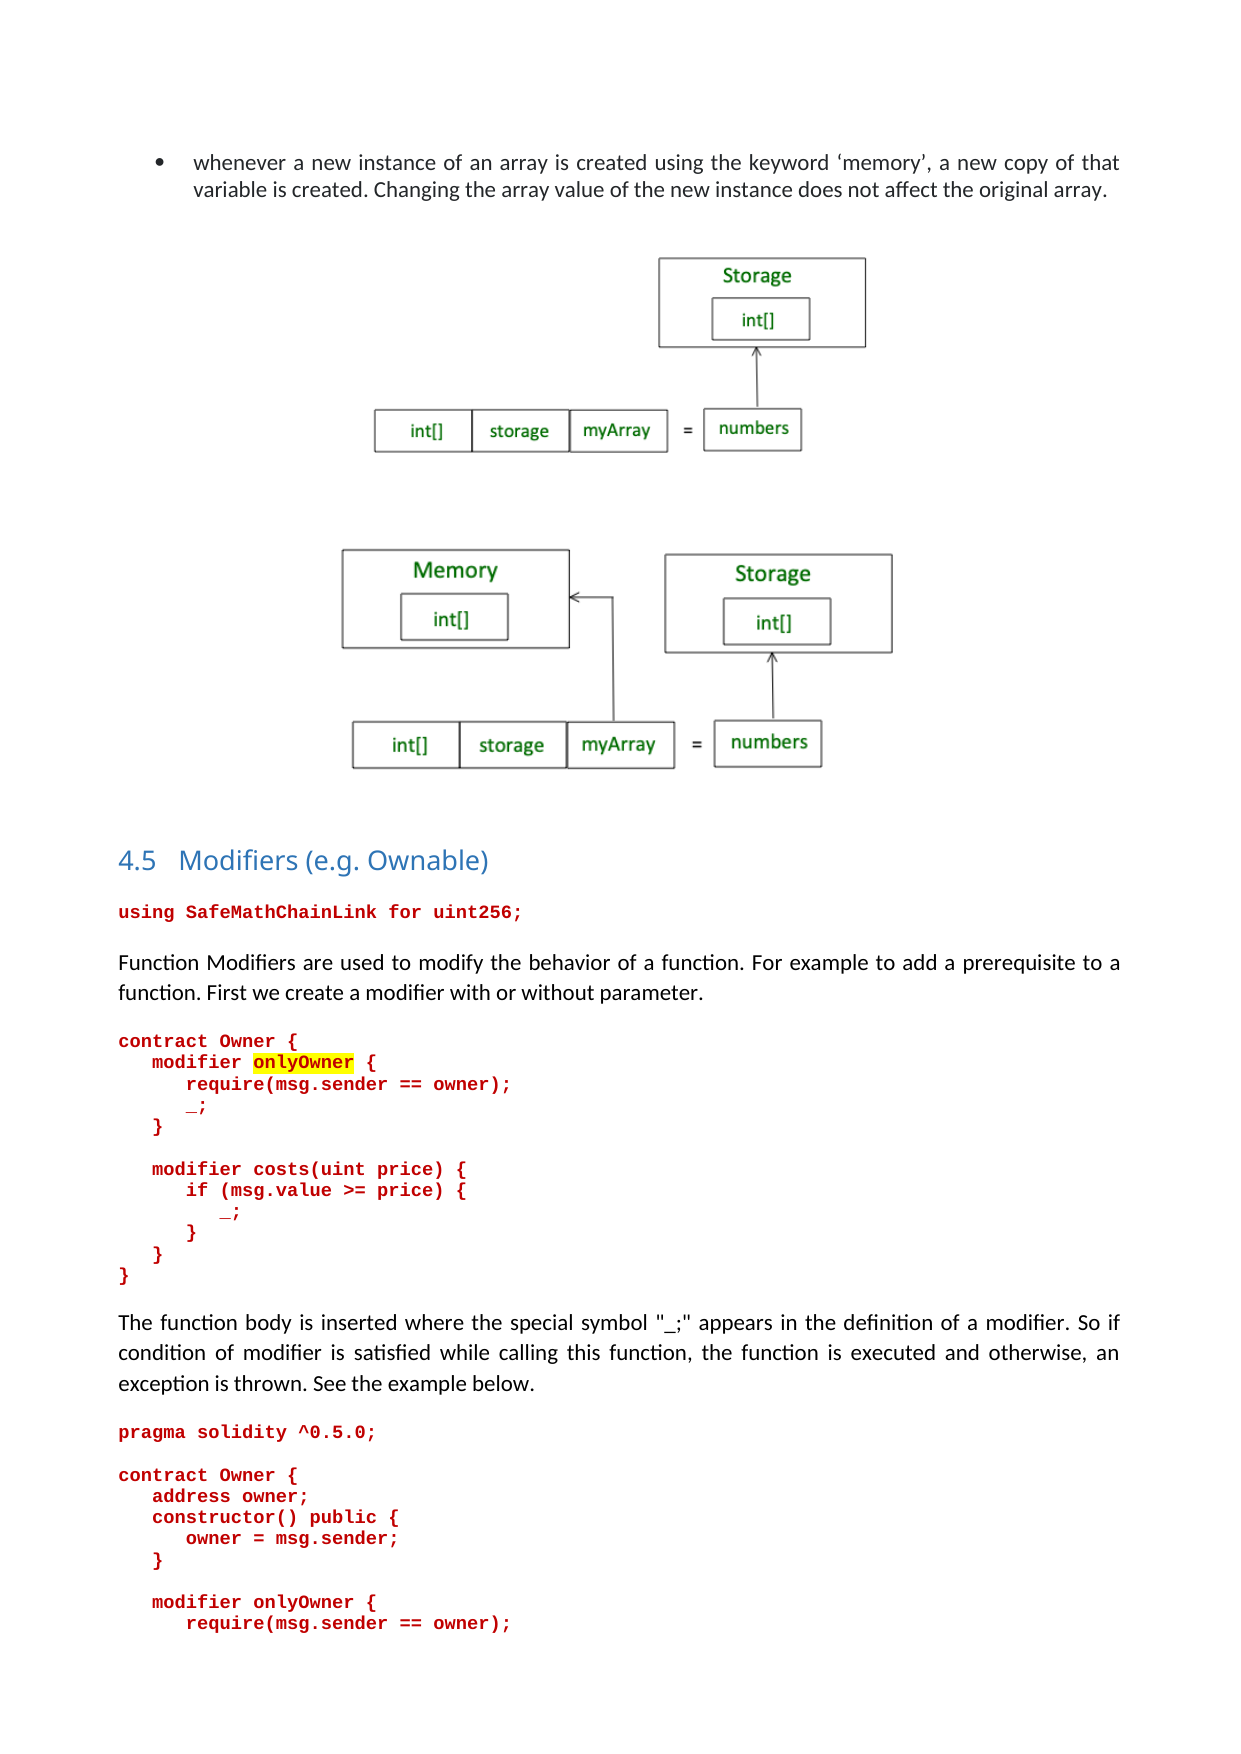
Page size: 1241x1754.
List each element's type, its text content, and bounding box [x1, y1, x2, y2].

text contract Owner { [118, 1032, 1122, 1053]
text modifier onlyOwner { [354, 1053, 1122, 1074]
text _; [118, 1202, 1122, 1223]
text } [118, 1117, 1122, 1138]
text _; [118, 1096, 1122, 1117]
text address owner; [118, 1487, 1122, 1508]
text contract Owner { [118, 1465, 1122, 1487]
text owner = msg.sender; [118, 1529, 1122, 1550]
text } [118, 1550, 1122, 1572]
picture [331, 227, 909, 504]
text Function Modifiers are used to modify the behavior of a function. For example to add a prerequisite to a function. First we create a modifier with or without parameter. [118, 948, 1122, 1006]
text } [118, 1244, 1122, 1266]
text modifier costs(uint price) { [118, 1159, 1122, 1181]
text } [118, 1223, 1122, 1244]
text if (msg.value >= price) { [118, 1181, 1122, 1202]
text modifier onlyOwner { [118, 1593, 1122, 1614]
text } [118, 1266, 1122, 1287]
list whenever a new instance of an array is created using the keyword ‘memory’, a new copy of that variable is created. Changing the array value of the new instance does not affect the original array. [156, 148, 1122, 204]
text using SafeMathChainLink for uint256; [118, 902, 1122, 924]
text The function body is inserted where the special symbol "_;" appears in the definition of a modifier. So if condition of modifier is satisfied while calling this function, the function is executed and otherwise, an exception is thrown. See the example below. [118, 1308, 1122, 1397]
text require(msg.sender == owner); [118, 1074, 1122, 1096]
text require(msg.sender == owner); [118, 1614, 1122, 1635]
text pragma solidity ^0.5.0; [118, 1423, 1122, 1444]
picture [322, 527, 918, 790]
text constructor() public { [118, 1508, 1122, 1529]
text modifier onlyOwner { [118, 1053, 253, 1074]
subtitle Modifiers (e.g. Ownable) [118, 841, 1122, 878]
